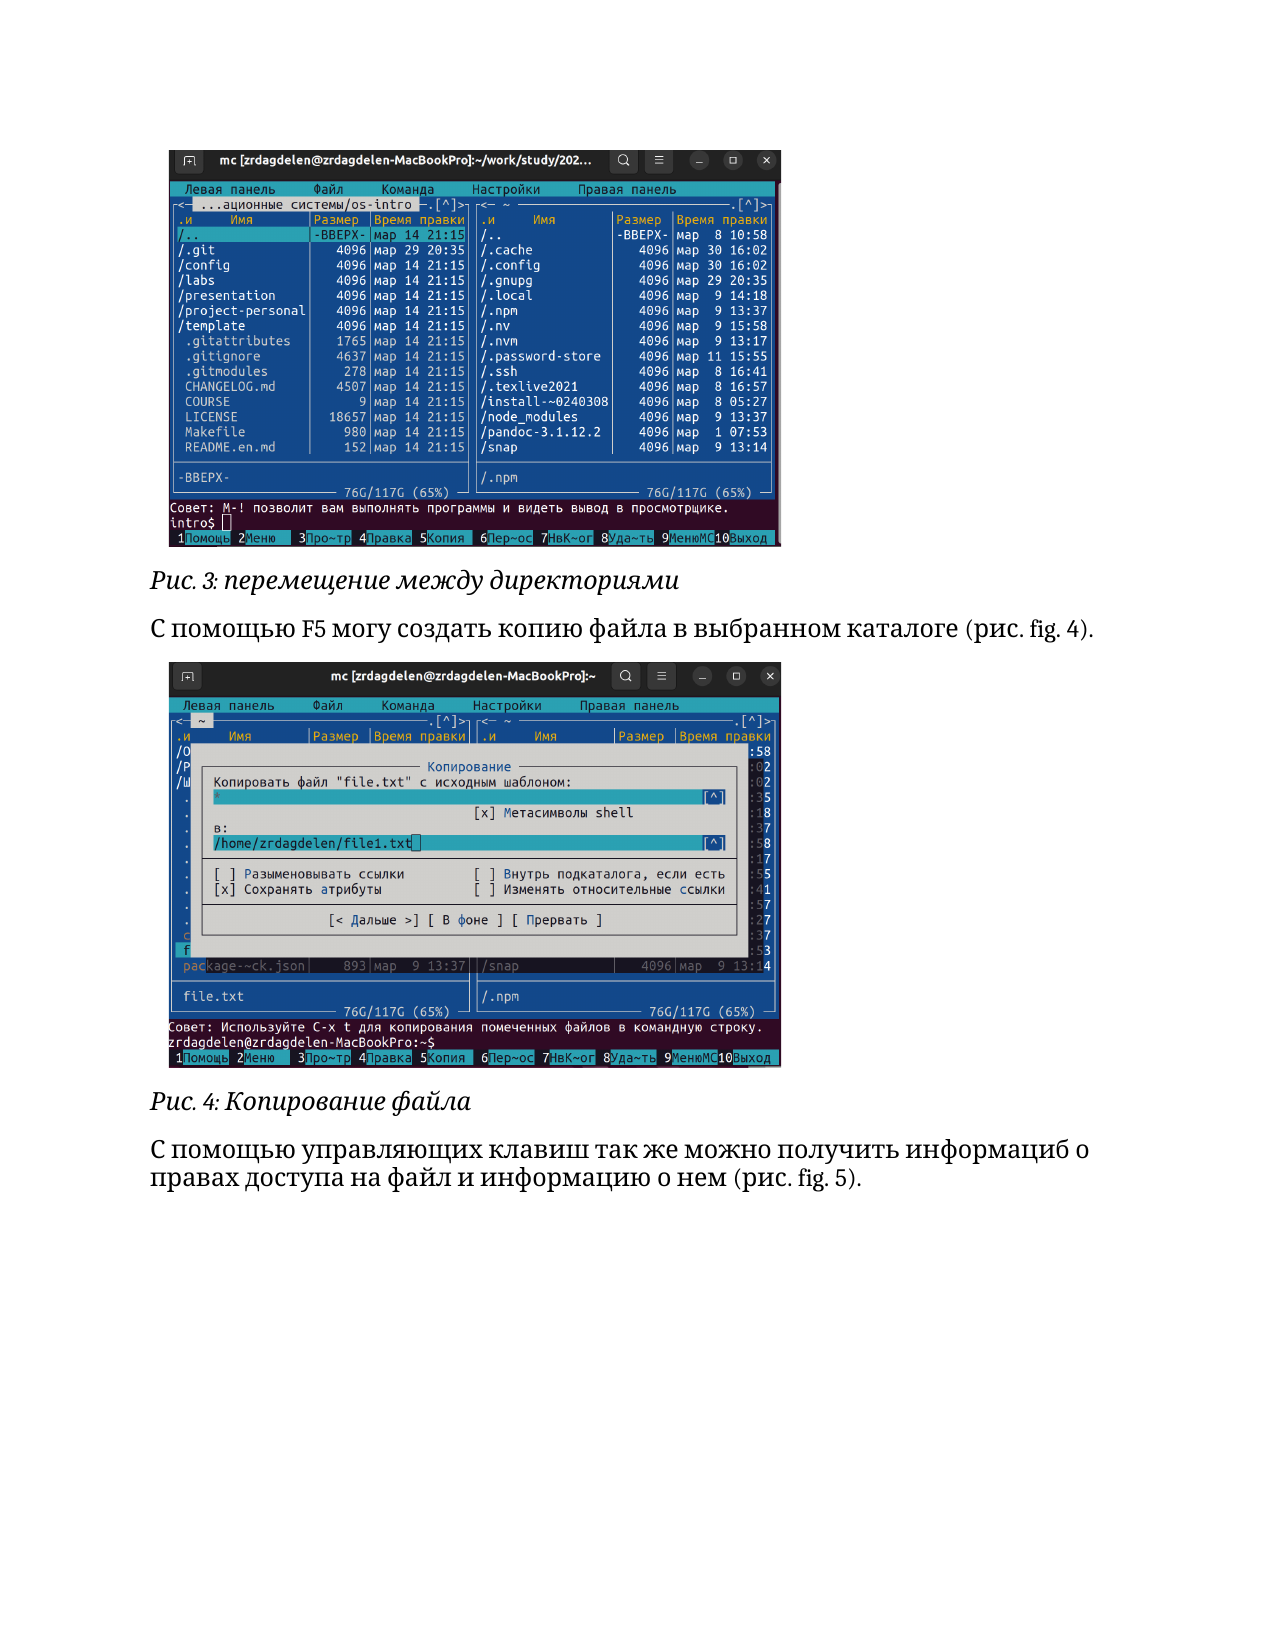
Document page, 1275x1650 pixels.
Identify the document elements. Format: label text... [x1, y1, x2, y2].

picture [168, 150, 782, 547]
text Рис. 4: Копирование файла [150, 1088, 1125, 1117]
text С помощью управляющих клавиш так же можно получить информациб о правах доступа на файл и информацию о нем (рис. fig. 5). [150, 1136, 1125, 1193]
text Рис. 3: перемещение между директориями [150, 567, 1125, 596]
text С помощью F5 могу создать копию файла в выбранном каталоге (рис. fig. 4). [150, 614, 1125, 643]
picture [168, 662, 782, 1068]
